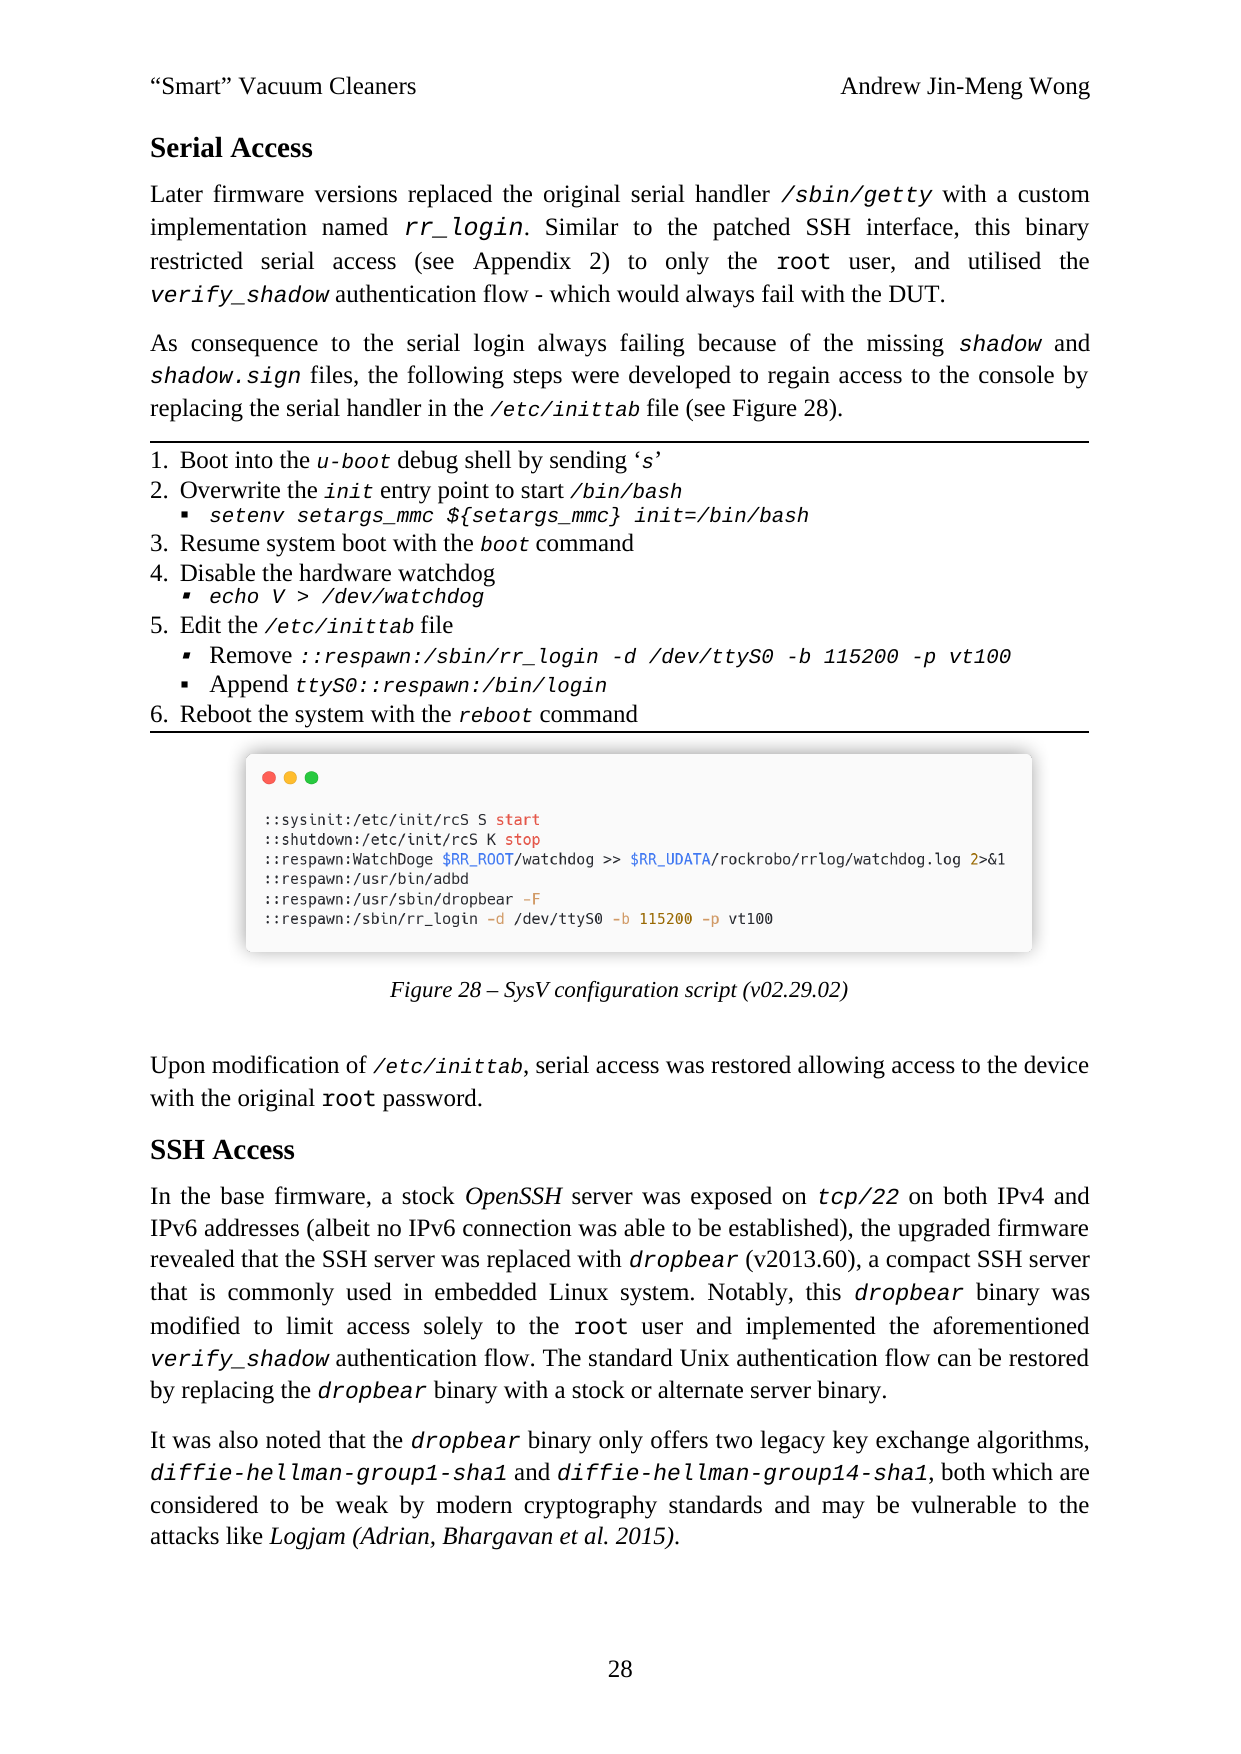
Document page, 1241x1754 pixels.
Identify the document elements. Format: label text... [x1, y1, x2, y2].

picture [246, 754, 1032, 952]
text Later firmware versions replaced the original serial handler /sbin/getty with a custom implementation named rr_login. Similar to the patched SSH interface, this binary restricted serial access (see Appendix 2) to only the root user, and utilised the verify_shadow authentication flow - which would always fail with the DUT. [150, 179, 1090, 309]
text Figure 28 – SysV configuration script (v02.29.02) [150, 976, 1090, 1002]
subtitle Serial Access [150, 131, 1090, 164]
text As consequence to the serial login always failing because of the missing shadow and shadow.sign files, the following steps were developed to regain access to the console by replacing the serial handler in the /etc/inittab file (see Figure 28). [150, 328, 1090, 422]
text Upon modification of /etc/inittab, serial access was restored allowing access to the device with the original root password. [150, 1050, 1090, 1113]
text In the base firmware, a stock OpenSSH server was exposed on tcp/22 on both IPv4 and IPv6 addresses (albeit no IPv6 connection was able to be established), the upgraded firmware revealed that the SSH server was replaced with dropbear (v2013.60), a compact SSH server that is commonly used in embedded Linux system. Notably, this dropbear binary was modified to limit access solely to the root user and implemented the aforementioned verify_shadow authentication flow. The standard Unix authentication flow can be restored by replacing the dropbear binary with a stock or alternate server binary. [150, 1181, 1090, 1406]
table_header Boot into the u-boot debug shell by sending ‘s’ Overwrite the init entry point to start /bin/bash setenv setargs_mmc ${setargs_mmc} init=/bin/bash Resume system boot with the boot command Disable the hardware watchdog echo V > /dev/watchdog Edit the /etc/inittab file Remove ::respawn:/sbin/rr_login -d /dev/ttyS0 -b 115200 -p vt100 Append ttyS0::respawn:/bin/login Reboot the system with the reboot command [150, 443, 1089, 731]
subtitle SSH Access [150, 1132, 1090, 1166]
text It was also noted that the dropbear binary only offers two legacy key exchange algorithms, diffie-hellman-group1-sha1 and diffie-hellman-group14-sha1, both which are considered to be weak by modern cryptography standards and may be vulnerable to the attacks like Logjam (Adrian, Bhargavan et al. 2015). [150, 1425, 1090, 1550]
